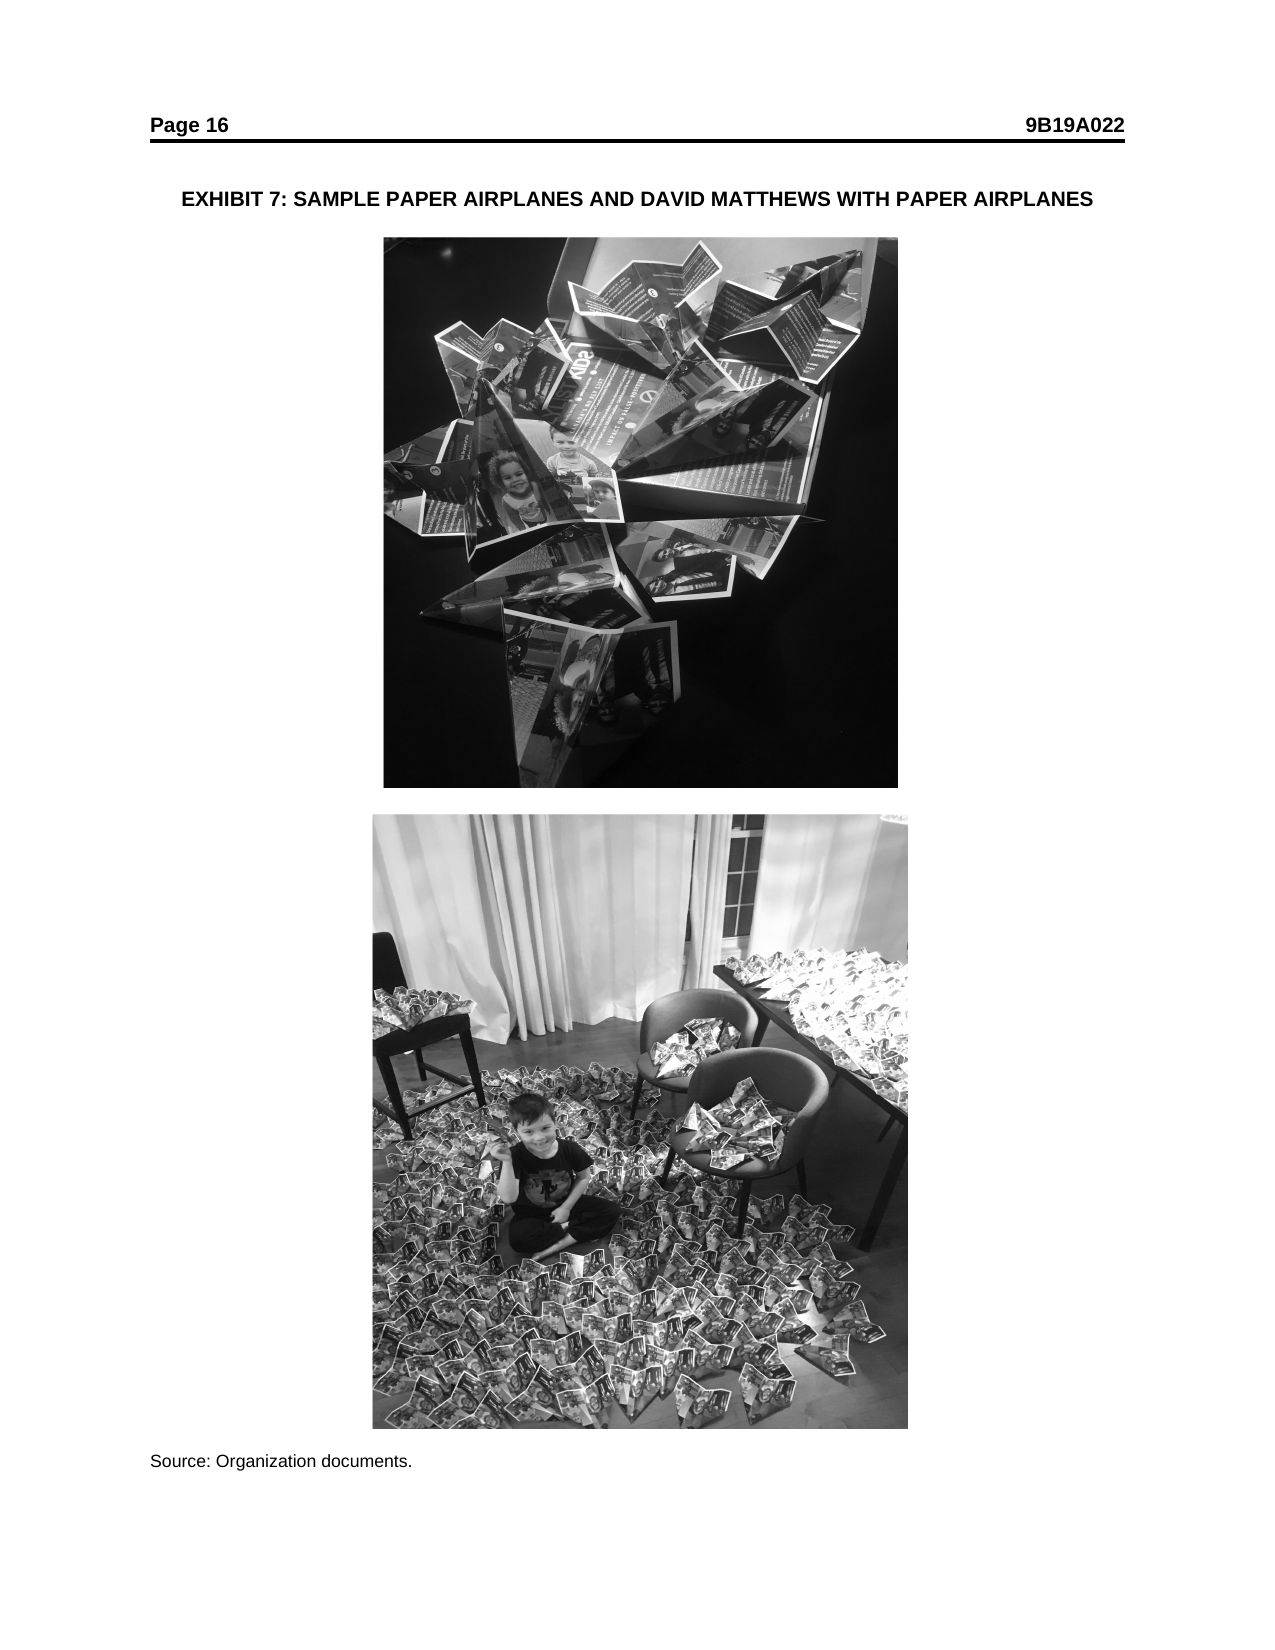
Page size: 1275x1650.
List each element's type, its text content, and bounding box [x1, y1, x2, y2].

picture [384, 238, 898, 787]
text EXHIBIT 7: Sample Paper Airplanes and David Matthews with paper Airplanes [150, 186, 1125, 210]
text Source: Organization documents. [150, 1451, 1125, 1471]
picture [373, 815, 908, 1429]
